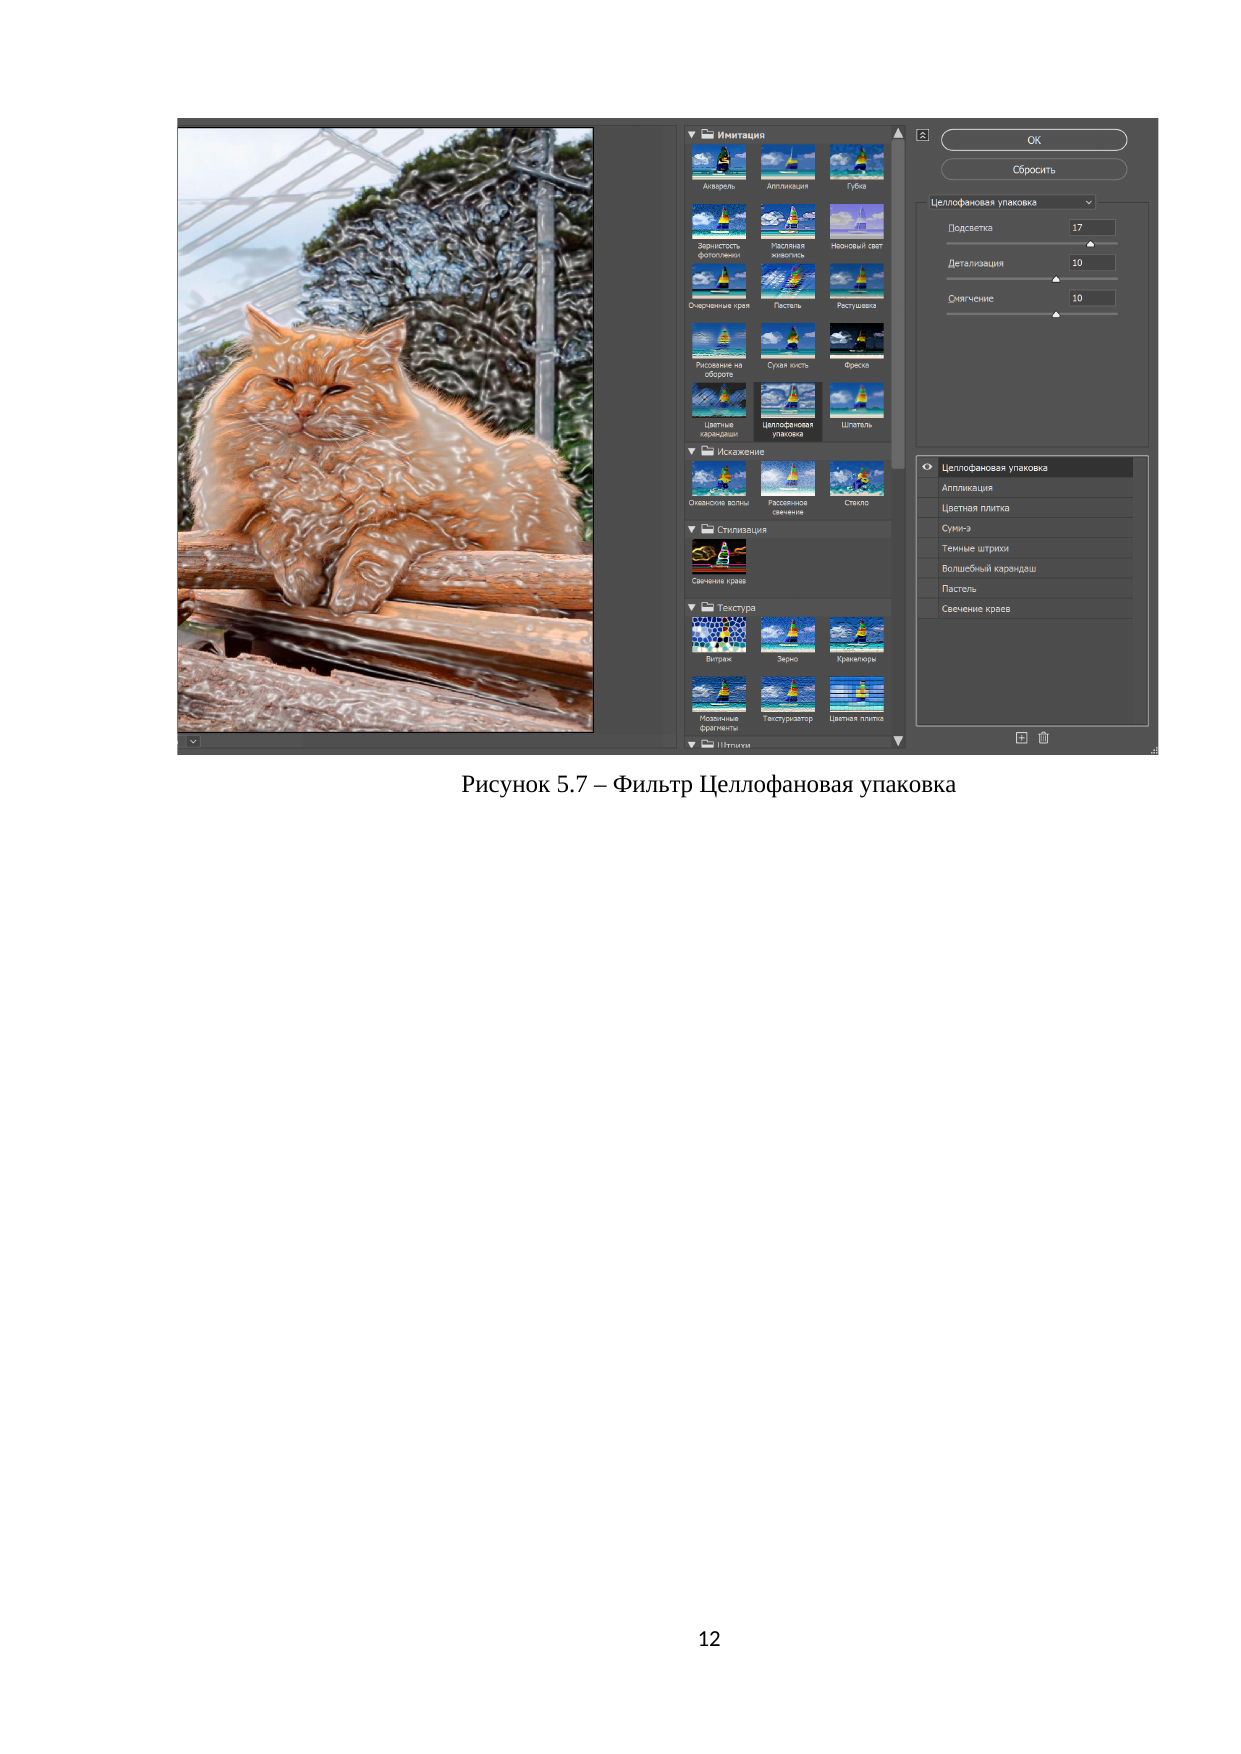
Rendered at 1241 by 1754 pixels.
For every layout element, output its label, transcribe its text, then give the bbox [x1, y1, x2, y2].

text Рисунок 5.7 – Фильтр Целлофановая упаковка [177, 769, 1152, 797]
picture [177, 118, 1159, 755]
